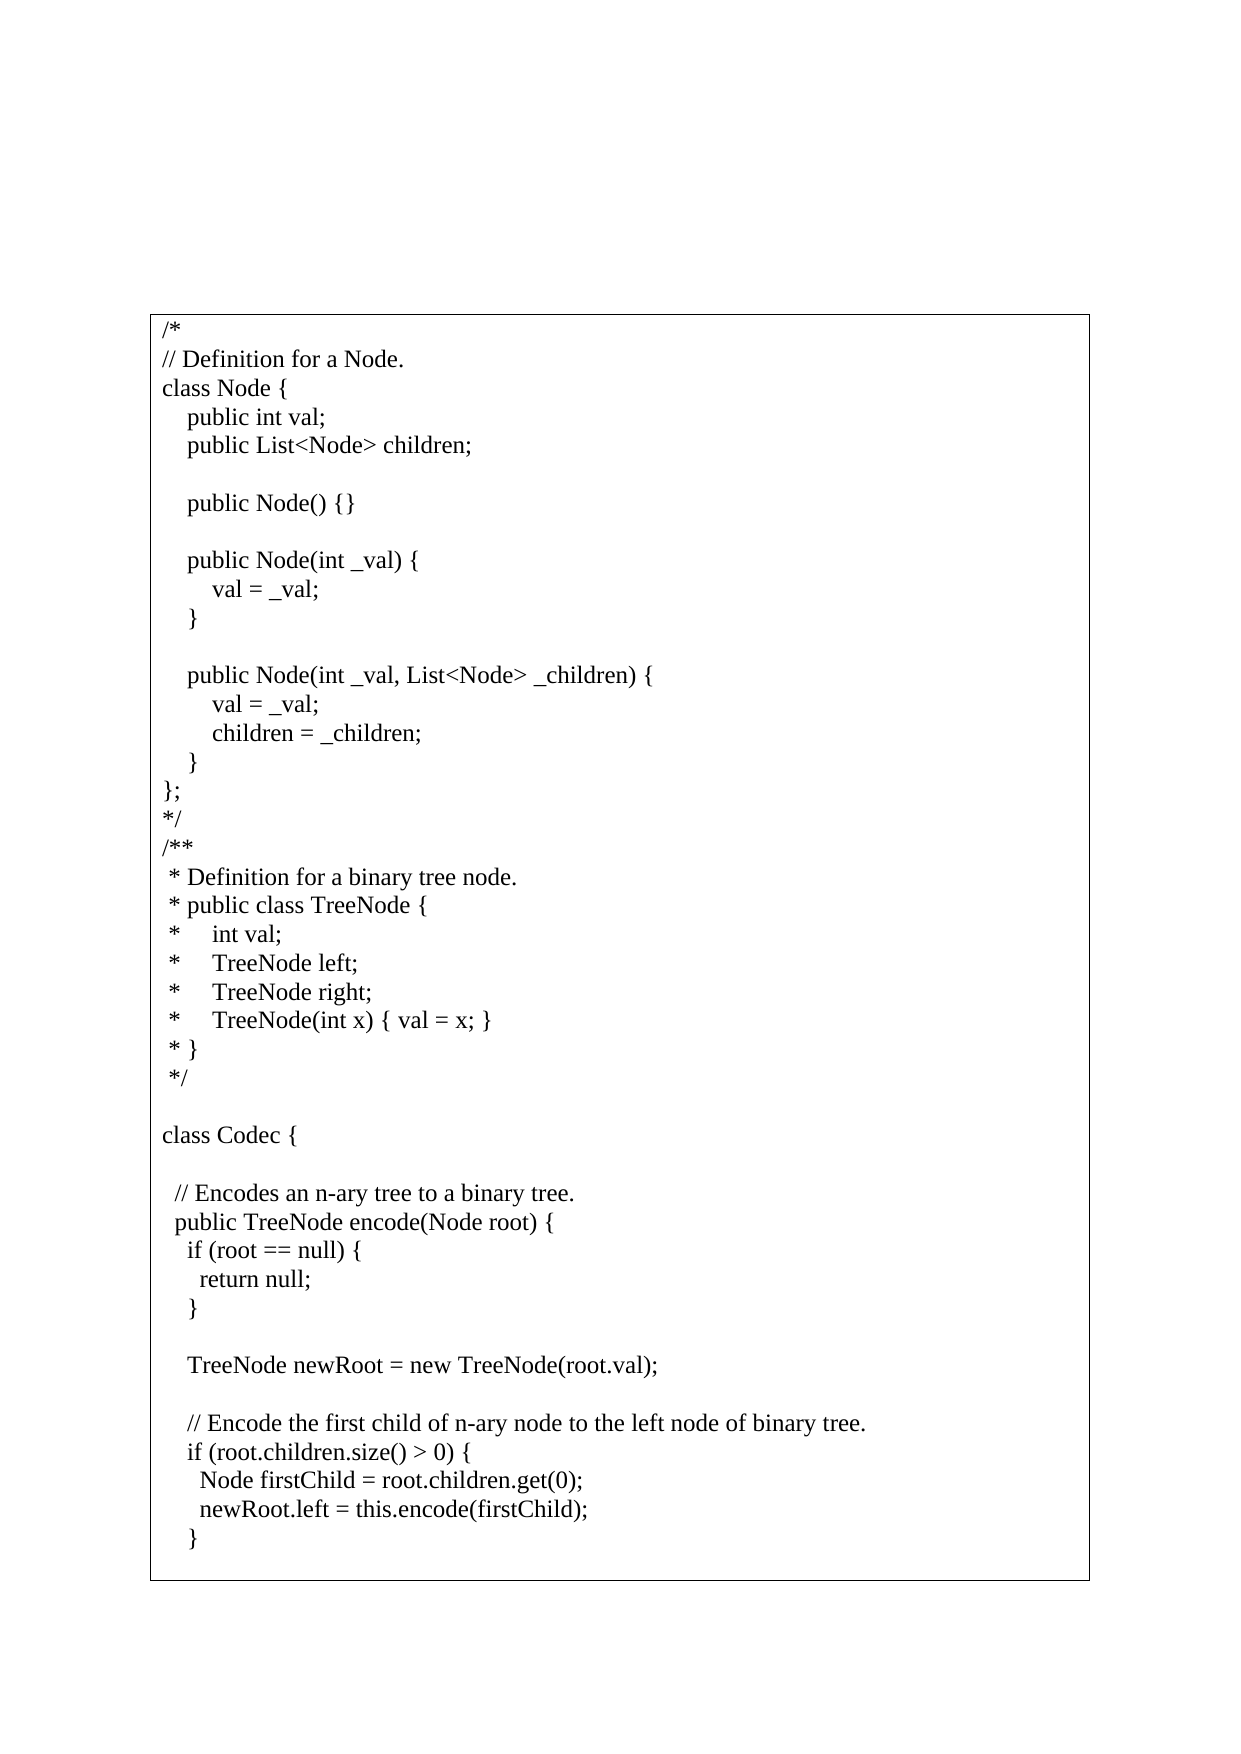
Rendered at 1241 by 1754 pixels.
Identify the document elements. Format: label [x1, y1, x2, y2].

table_header [151, 315, 1089, 1580]
